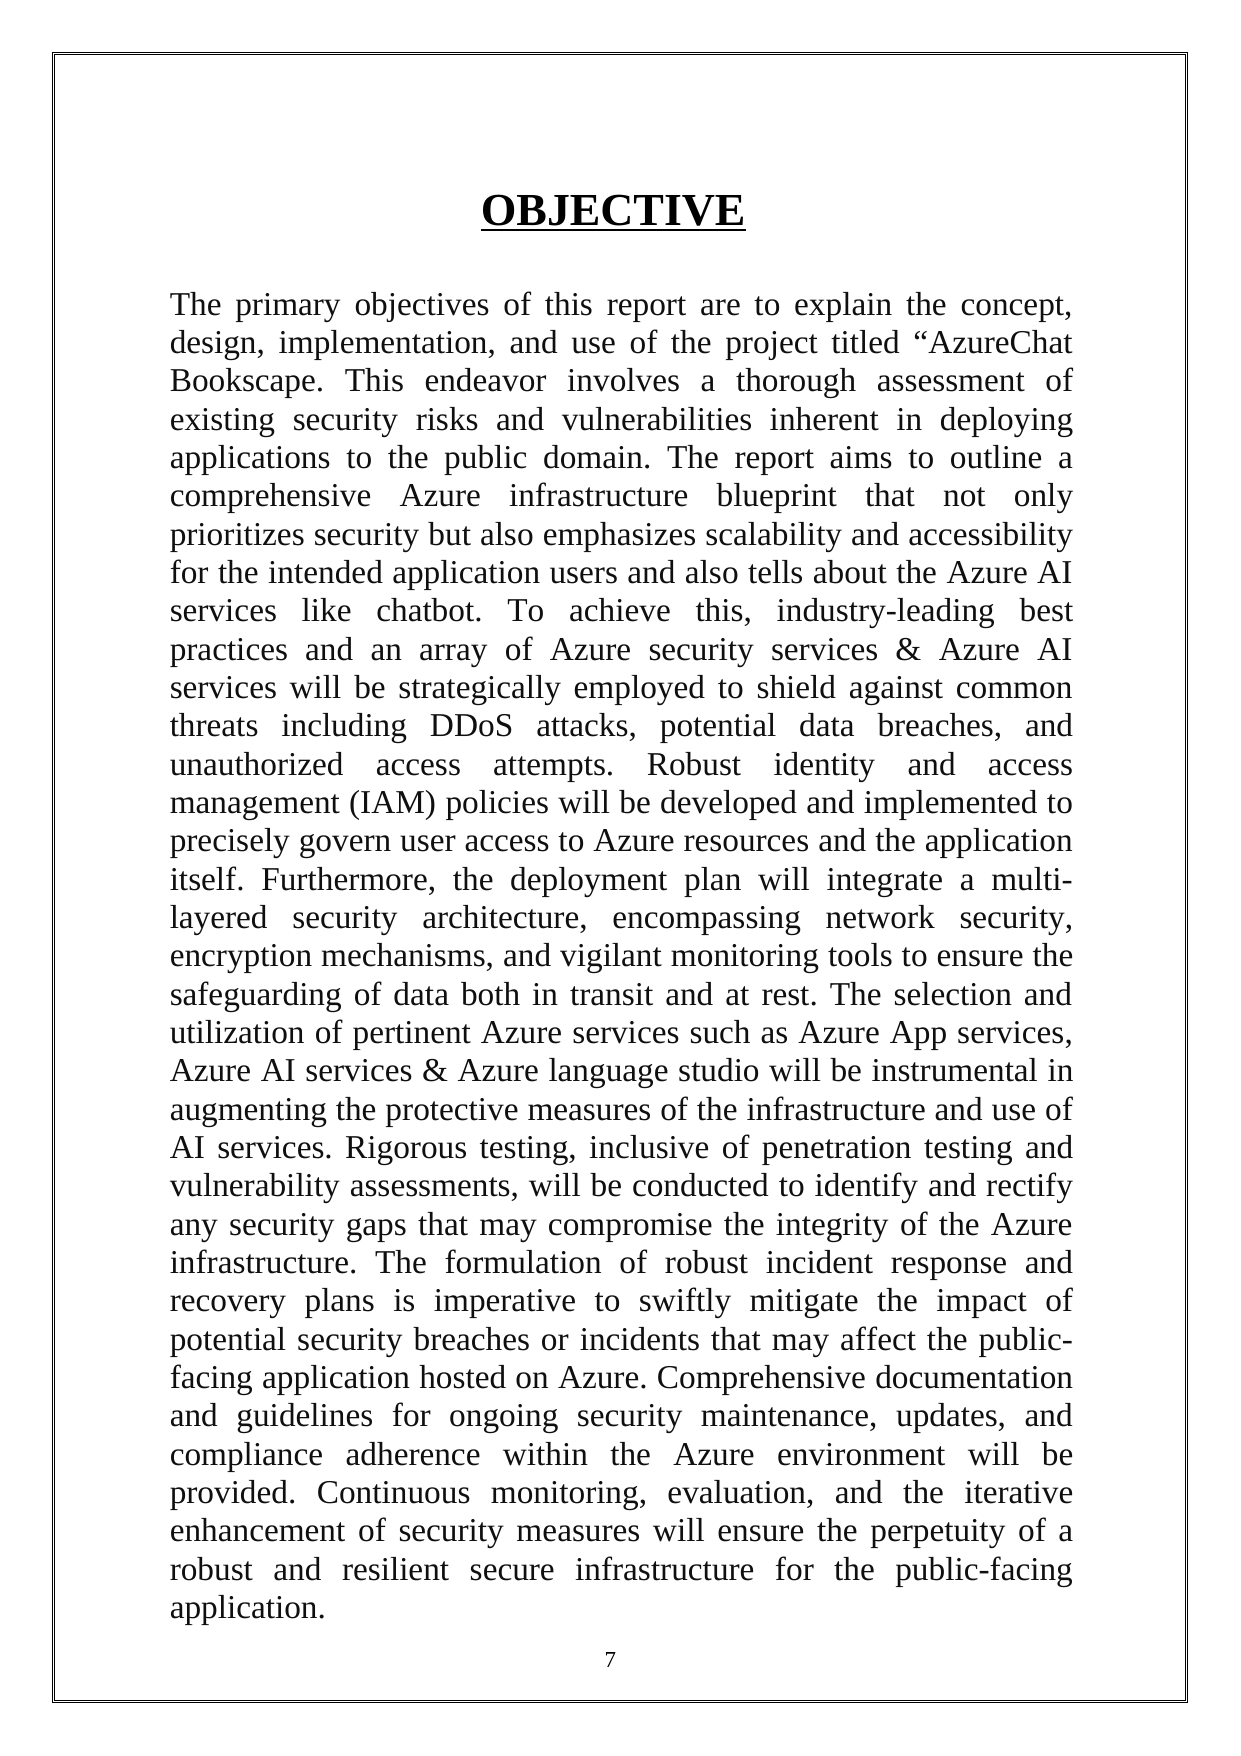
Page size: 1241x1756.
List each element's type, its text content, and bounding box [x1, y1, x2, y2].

subtitle The primary objectives of this report are to explain the concept, design, implementation, and use of the project titled “AzureChat Bookscape. This endeavor involves a thorough assessment of existing security risks and vulnerabilities inherent in deploying applications to the public domain. The report aims to outline a comprehensive Azure infrastructure blueprint that not only prioritizes security but also emphasizes scalability and accessibility for the intended application users and also tells about the Azure AI services like chatbot. To achieve this, industry-leading best practices and an array of Azure security services & Azure AI services will be strategically employed to shield against common threats including DDoS attacks, potential data breaches, and unauthorized access attempts. Robust identity and access management (IAM) policies will be developed and implemented to precisely govern user access to Azure resources and the application itself. Furthermore, the deployment plan will integrate a multi-layered security architecture, encompassing network security, encryption mechanisms, and vigilant monitoring tools to ensure the safeguarding of data both in transit and at rest. The selection and utilization of pertinent Azure services such as Azure App services, Azure AI services & Azure language studio will be instrumental in augmenting the protective measures of the infrastructure and use of AI services. Rigorous testing, inclusive of penetration testing and vulnerability assessments, will be conducted to identify and rectify any security gaps that may compromise the integrity of the Azure infrastructure. The formulation of robust incident response and recovery plans is imperative to swiftly mitigate the impact of potential security breaches or incidents that may affect the public-facing application hosted on Azure. Comprehensive documentation and guidelines for ongoing security maintenance, updates, and compliance adherence within the Azure environment will be provided. Continuous monitoring, evaluation, and the iterative enhancement of security measures will ensure the perpetuity of a robust and resilient secure infrastructure for the public-facing application. [169, 284, 1074, 1625]
text OBJECTIVE [209, 183, 1017, 236]
